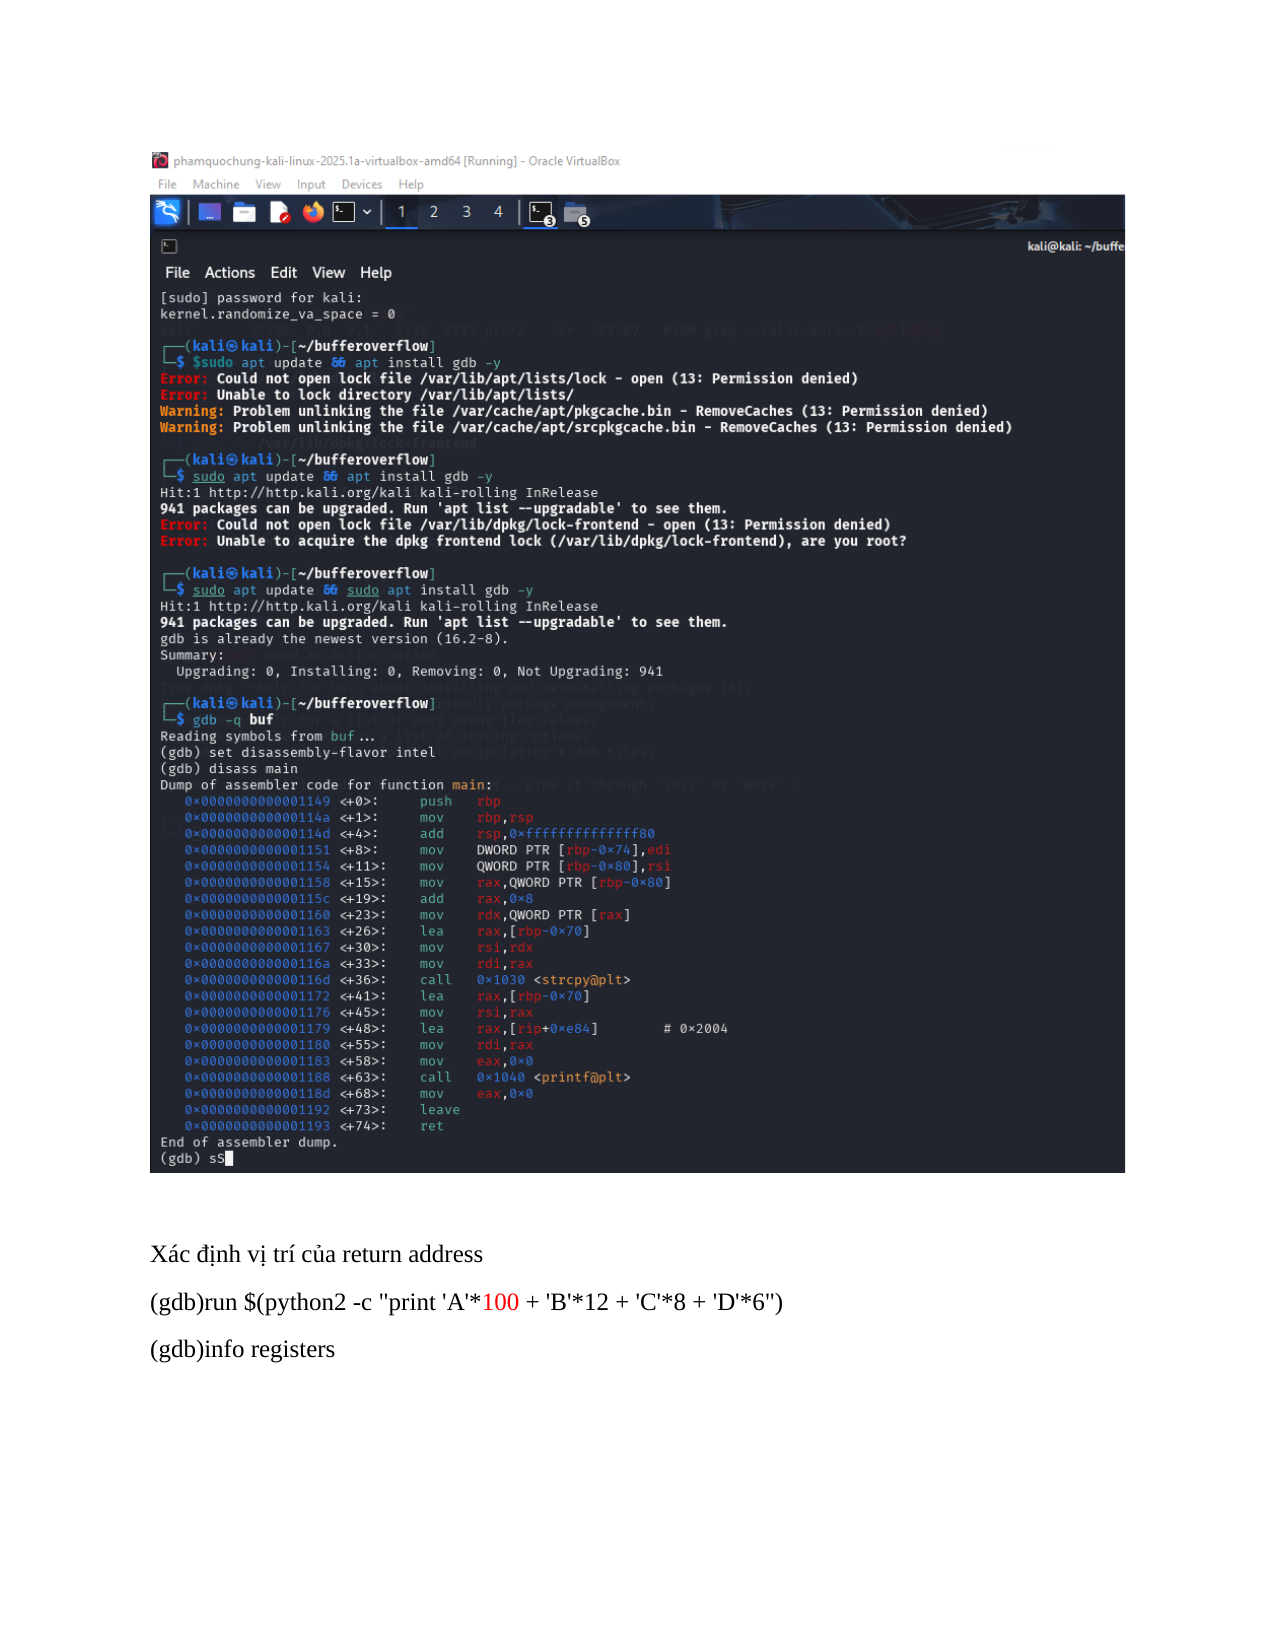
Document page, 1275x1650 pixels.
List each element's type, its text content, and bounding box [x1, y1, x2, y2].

text (gdb)info registers [150, 1334, 1125, 1363]
text (gdb)run $(python2 -c "print 'A'*100 + 'B'*12 + 'C'*8 + 'D'*6") [150, 1287, 1125, 1316]
text Xác định vị trí của return address [150, 1239, 1125, 1268]
picture [150, 150, 1125, 1173]
